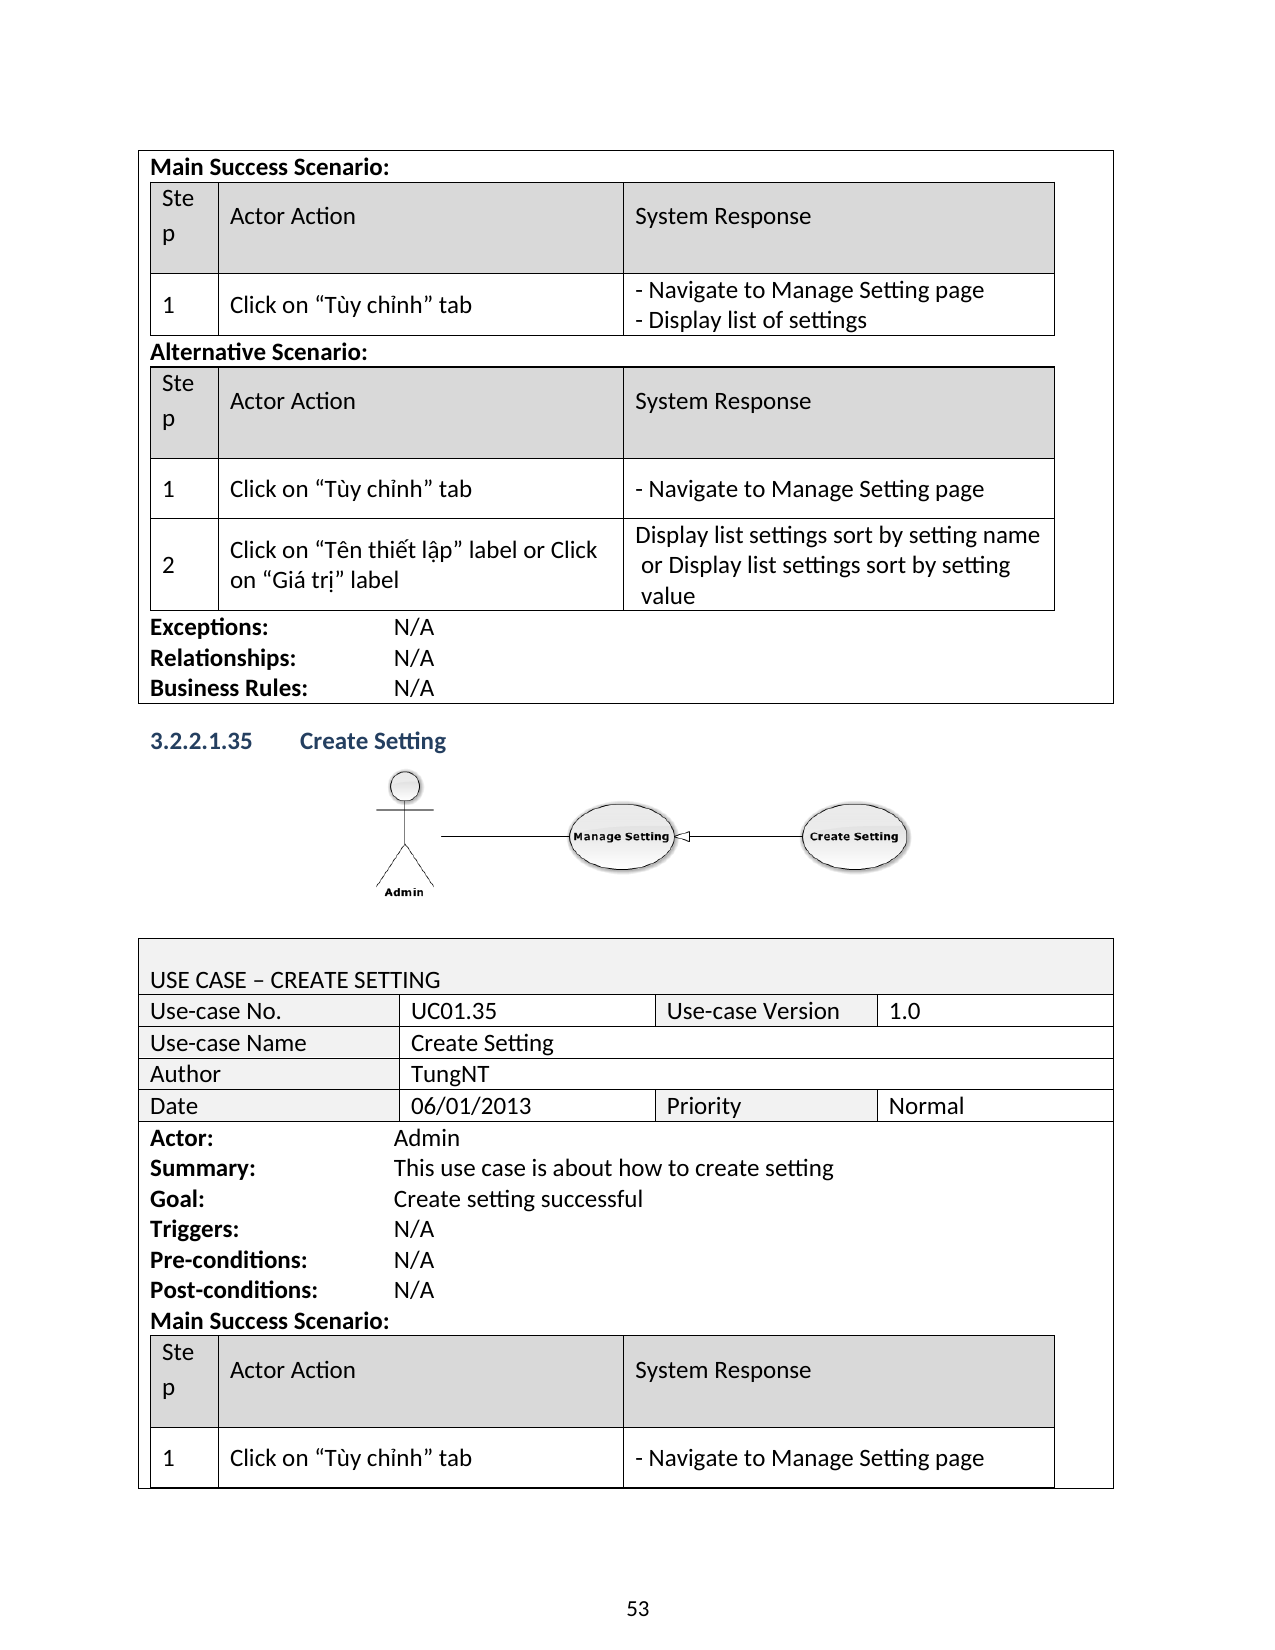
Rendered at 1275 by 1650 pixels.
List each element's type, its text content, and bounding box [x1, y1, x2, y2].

table_cell UC01.35 [400, 995, 655, 1026]
subtitle 3.2.2.1.35 Create Setting [150, 725, 1125, 755]
table_cell Create Setting [400, 1027, 1113, 1057]
table_cell Date [139, 1090, 399, 1121]
table_cell Use-case Name [139, 1027, 399, 1057]
table_cell Use-case Version [656, 995, 877, 1026]
table_cell TungNT [400, 1059, 1113, 1089]
table_cell Use-case No. [139, 995, 399, 1026]
table_cell 06/01/2013 [400, 1090, 655, 1121]
table_cell Priority [656, 1090, 877, 1121]
table_cell Author [139, 1059, 399, 1089]
picture [356, 760, 919, 913]
table_header USE CASE – CREATE SETTING [139, 939, 1113, 994]
table_cell Normal [878, 1090, 1113, 1121]
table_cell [139, 1122, 1113, 1488]
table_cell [139, 151, 1113, 703]
table_cell 1.0 [878, 995, 1113, 1026]
